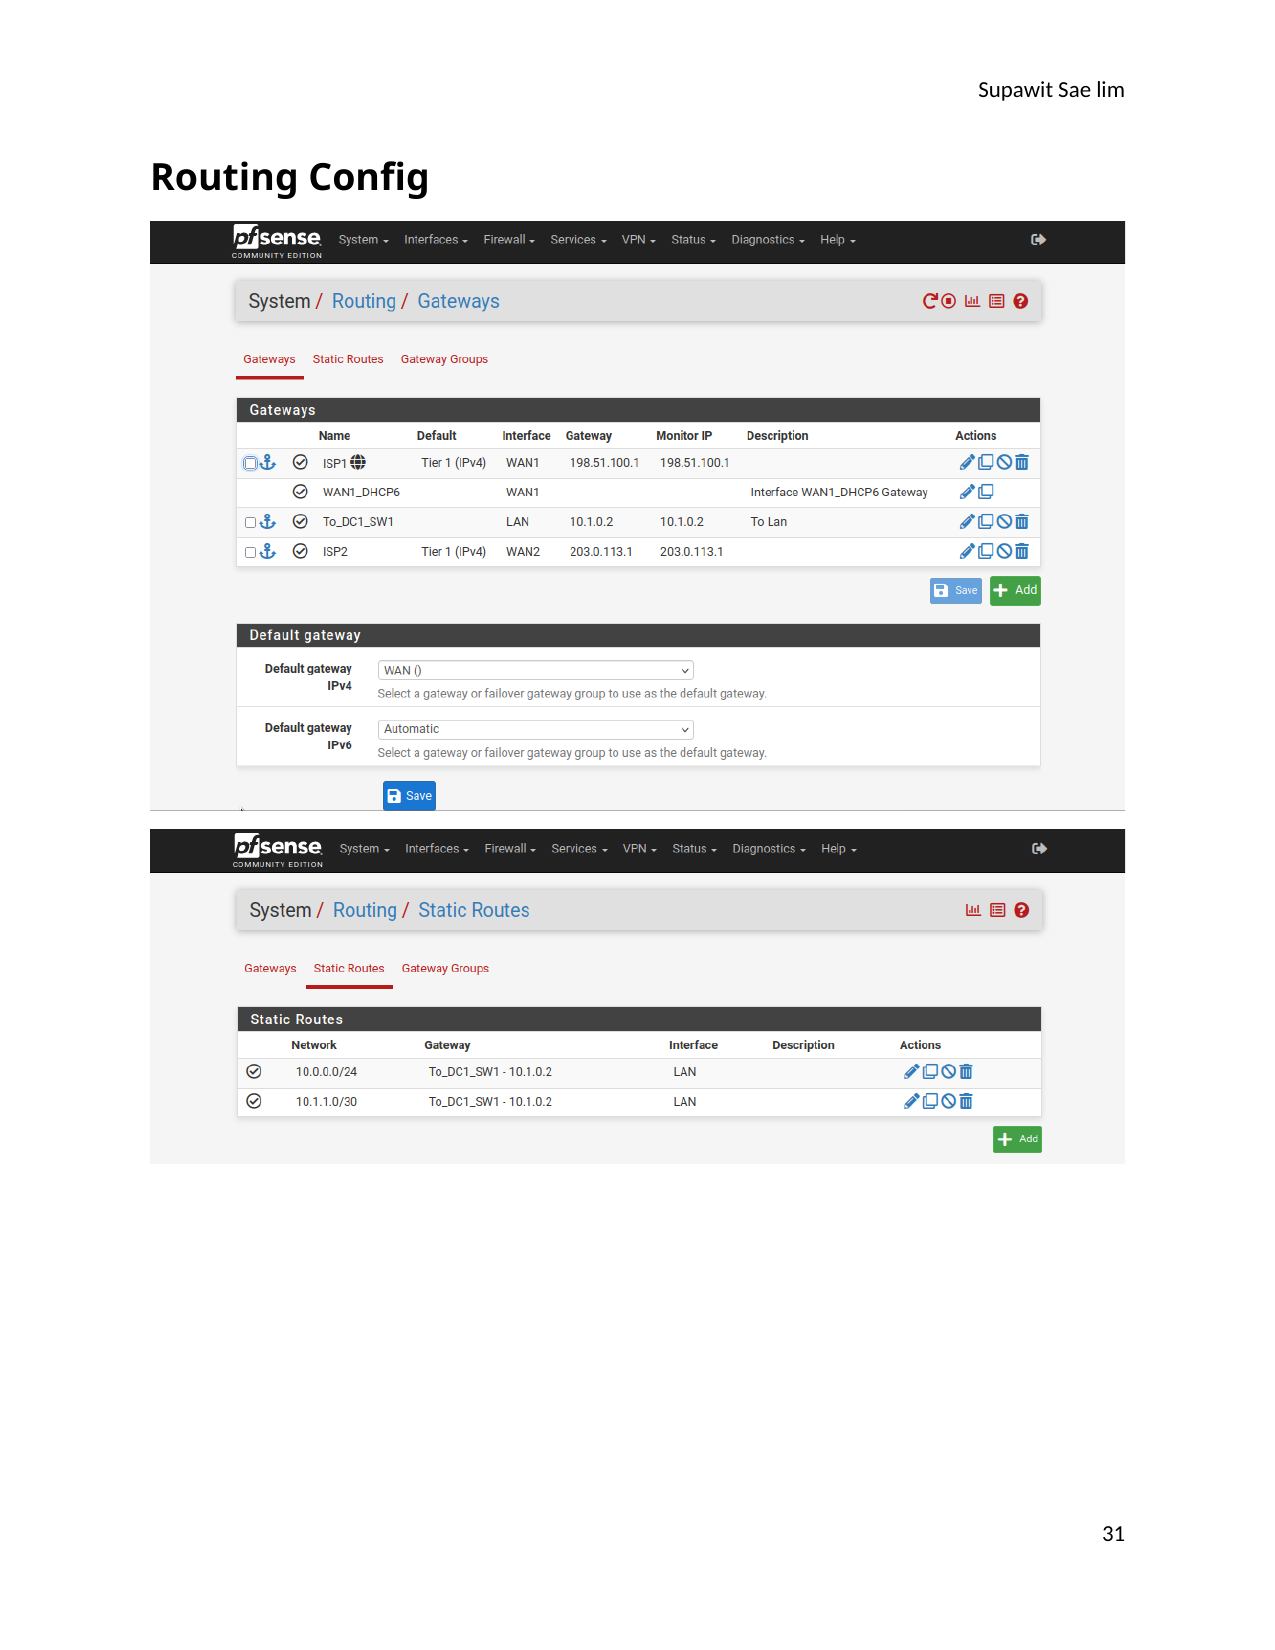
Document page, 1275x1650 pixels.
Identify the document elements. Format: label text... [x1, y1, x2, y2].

picture [150, 221, 1125, 811]
text Routing Config [150, 150, 1125, 201]
picture [150, 829, 1125, 1164]
